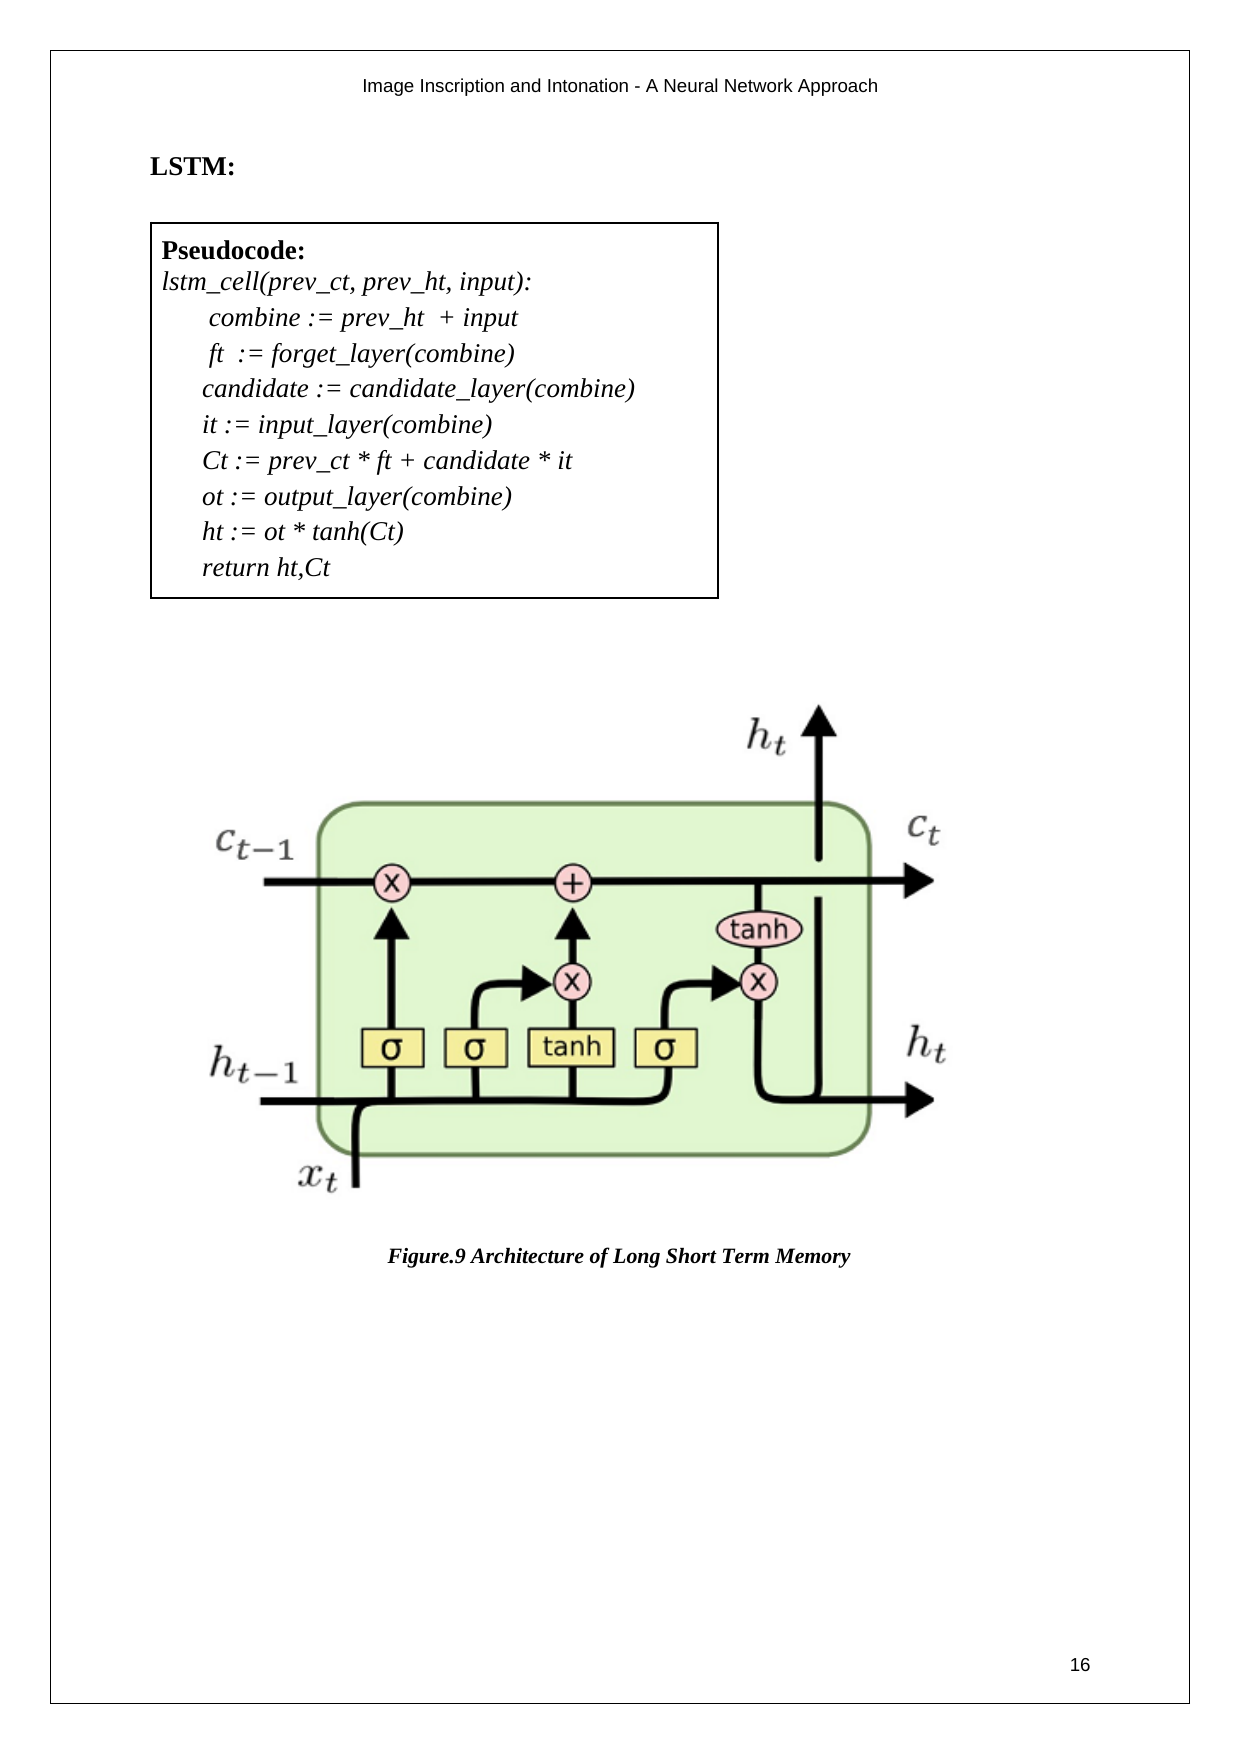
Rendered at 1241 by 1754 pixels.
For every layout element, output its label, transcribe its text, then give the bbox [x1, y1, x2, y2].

picture [150, 688, 1011, 1206]
text LSTM: [150, 150, 1090, 181]
text Figure.9 Architecture of Long Short Term Memory [150, 1243, 1090, 1269]
table_header Pseudocode: lstm_cell(prev_ct, prev_ht, input): combine := prev_ht + input ft := forget_layer(combine) candidate := candidate_layer(combine) it := input_layer(combine) Ct := prev_ct * ft + candidate * it ot := output_layer(combine) ht := ot * tanh(Ct) return ht,Ct [152, 224, 717, 597]
